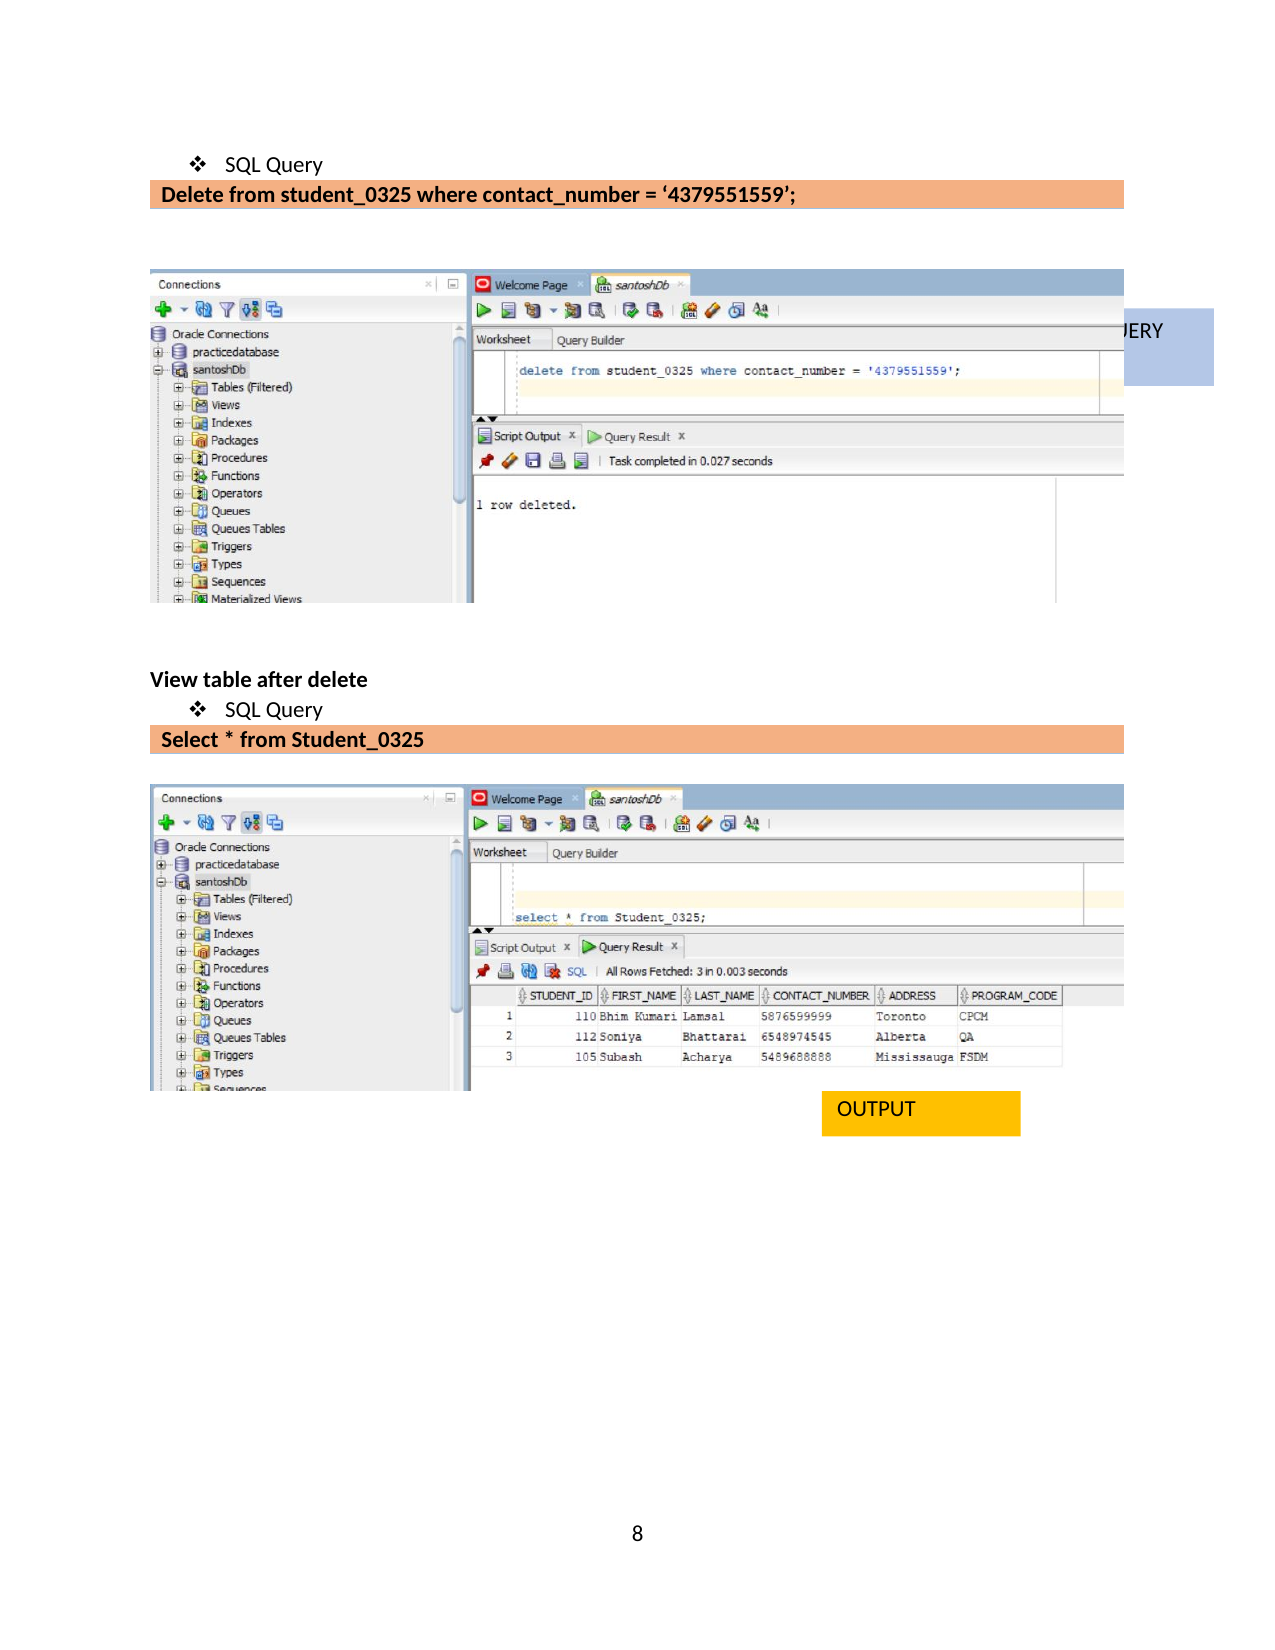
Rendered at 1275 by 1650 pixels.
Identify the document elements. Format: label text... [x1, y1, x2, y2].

table_header Select * from Student_0325 [150, 725, 1124, 753]
picture [150, 784, 1124, 1091]
text View table after delete [150, 665, 1125, 693]
picture [150, 269, 1124, 603]
table_header Delete from student_0325 where contact_number = ‘4379551559’; [150, 180, 1124, 208]
list SQL Query [187, 150, 1125, 178]
list SQL Query [187, 695, 1125, 723]
